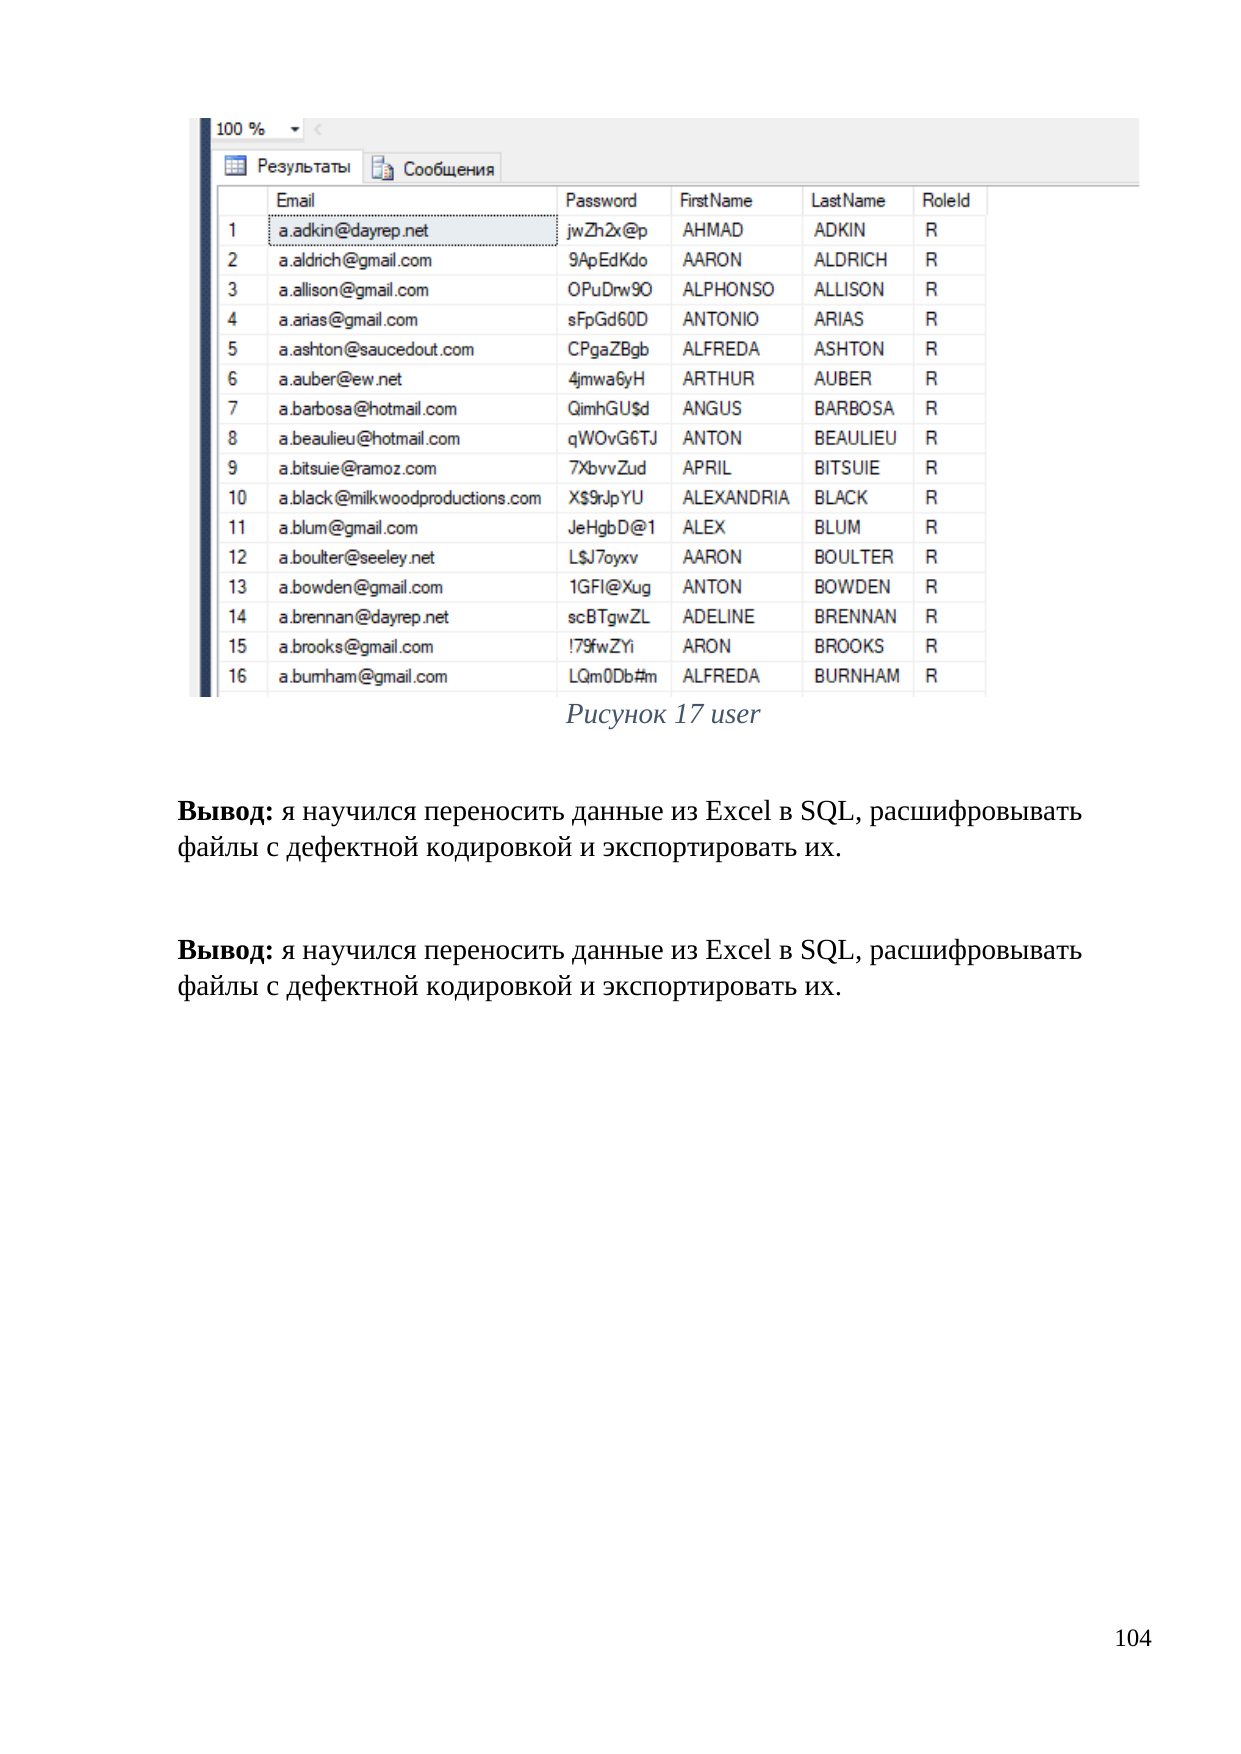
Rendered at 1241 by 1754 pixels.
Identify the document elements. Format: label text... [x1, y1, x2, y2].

text Вывод: я научился переносить данные из Excel в SQL, расшифровывать файлы с дефектной кодировкой и экспортировать их. [177, 932, 1152, 1002]
text Вывод: я научился переносить данные из Excel в SQL, расшифровывать файлы с дефектной кодировкой и экспортировать их. [177, 793, 1152, 863]
picture [189, 118, 1140, 697]
text Рисунок 17 user [177, 696, 1152, 730]
